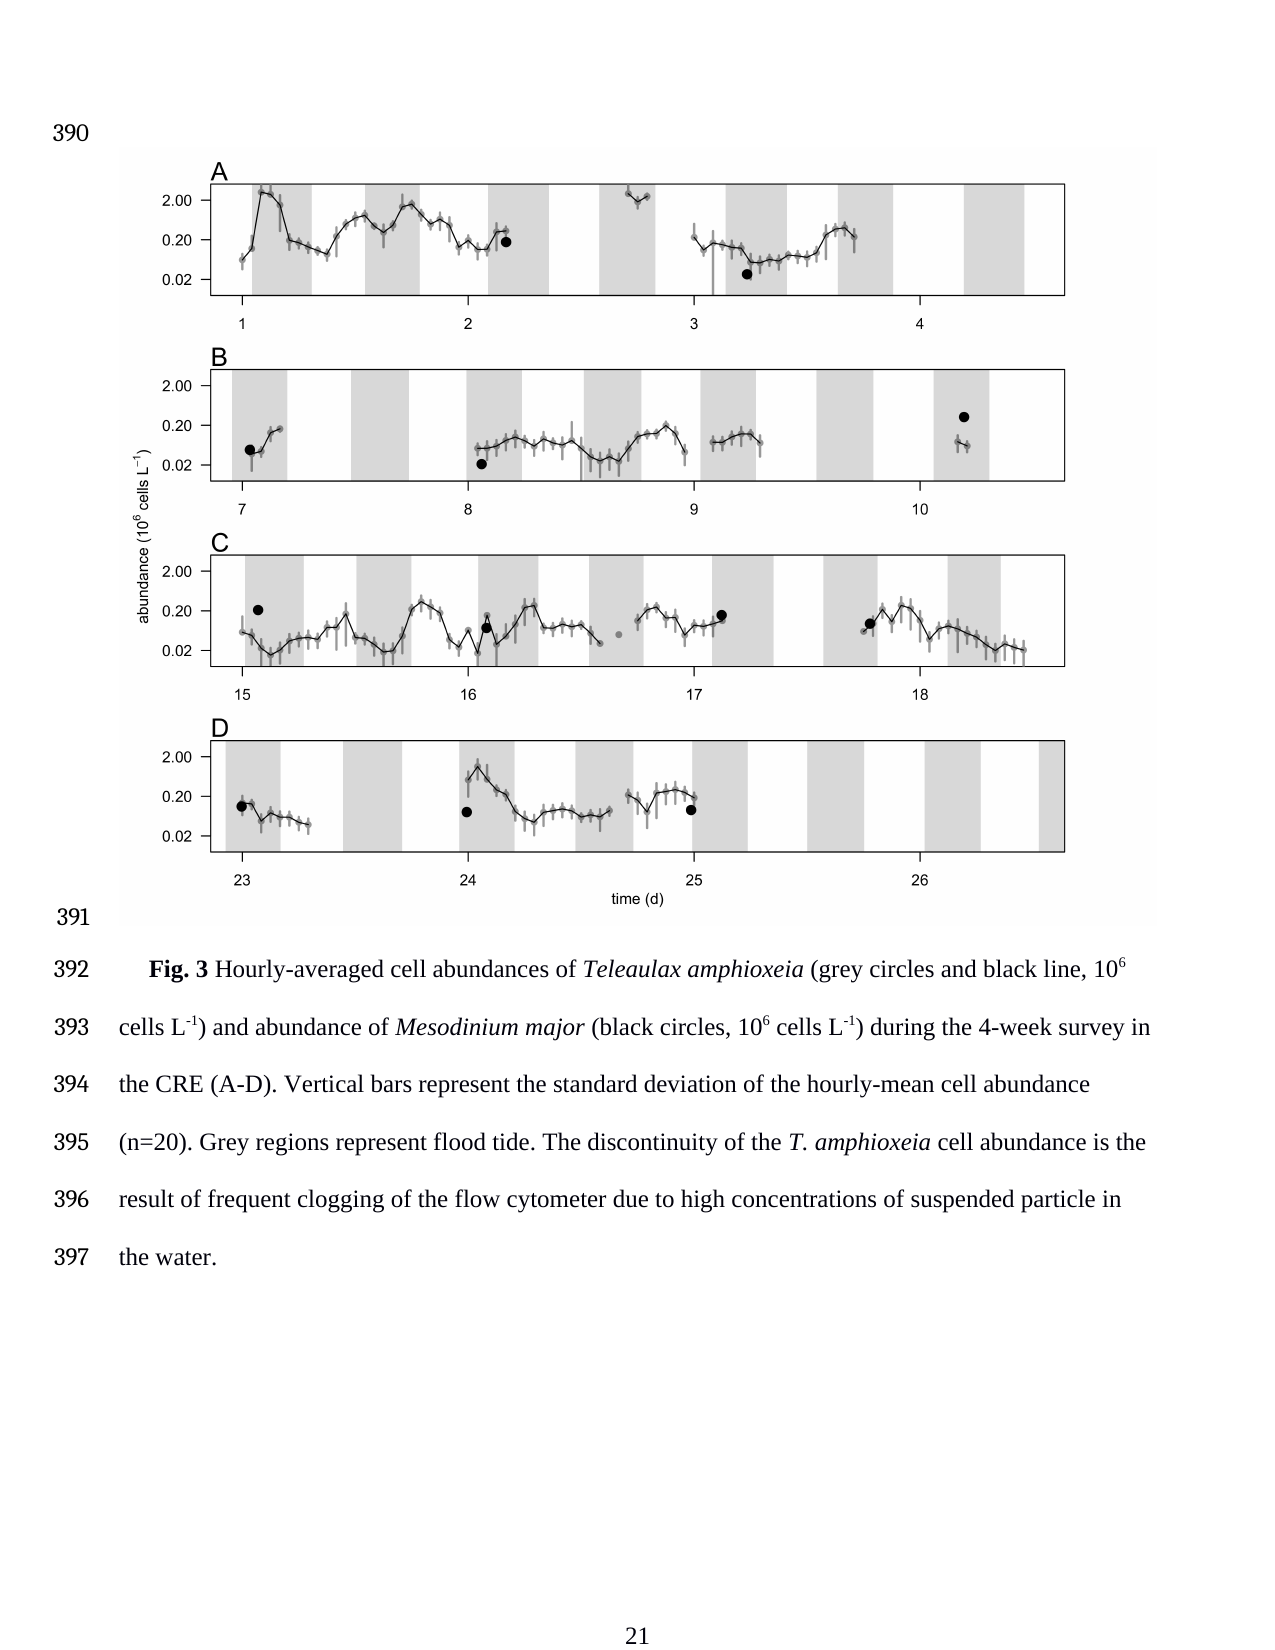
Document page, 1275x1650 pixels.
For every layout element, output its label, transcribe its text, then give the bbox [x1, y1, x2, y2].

picture [118, 147, 1157, 926]
text Fig. 3 Hourly-averaged cell abundances of Teleaulax amphioxeia (grey circles and black line, 106 cells L-1) and abundance of Mesodinium major (black circles, 106 cells L-1) during the 4-week survey in the CRE (A-D). Vertical bars represent the standard deviation of the hourly-mean cell abundance (n=20). Grey regions represent flood tide. The discontinuity of the T. amphioxeia cell abundance is the result of frequent clogging of the flow cytometer due to high concentrations of suspended particle in the water. [118, 954, 1156, 1271]
